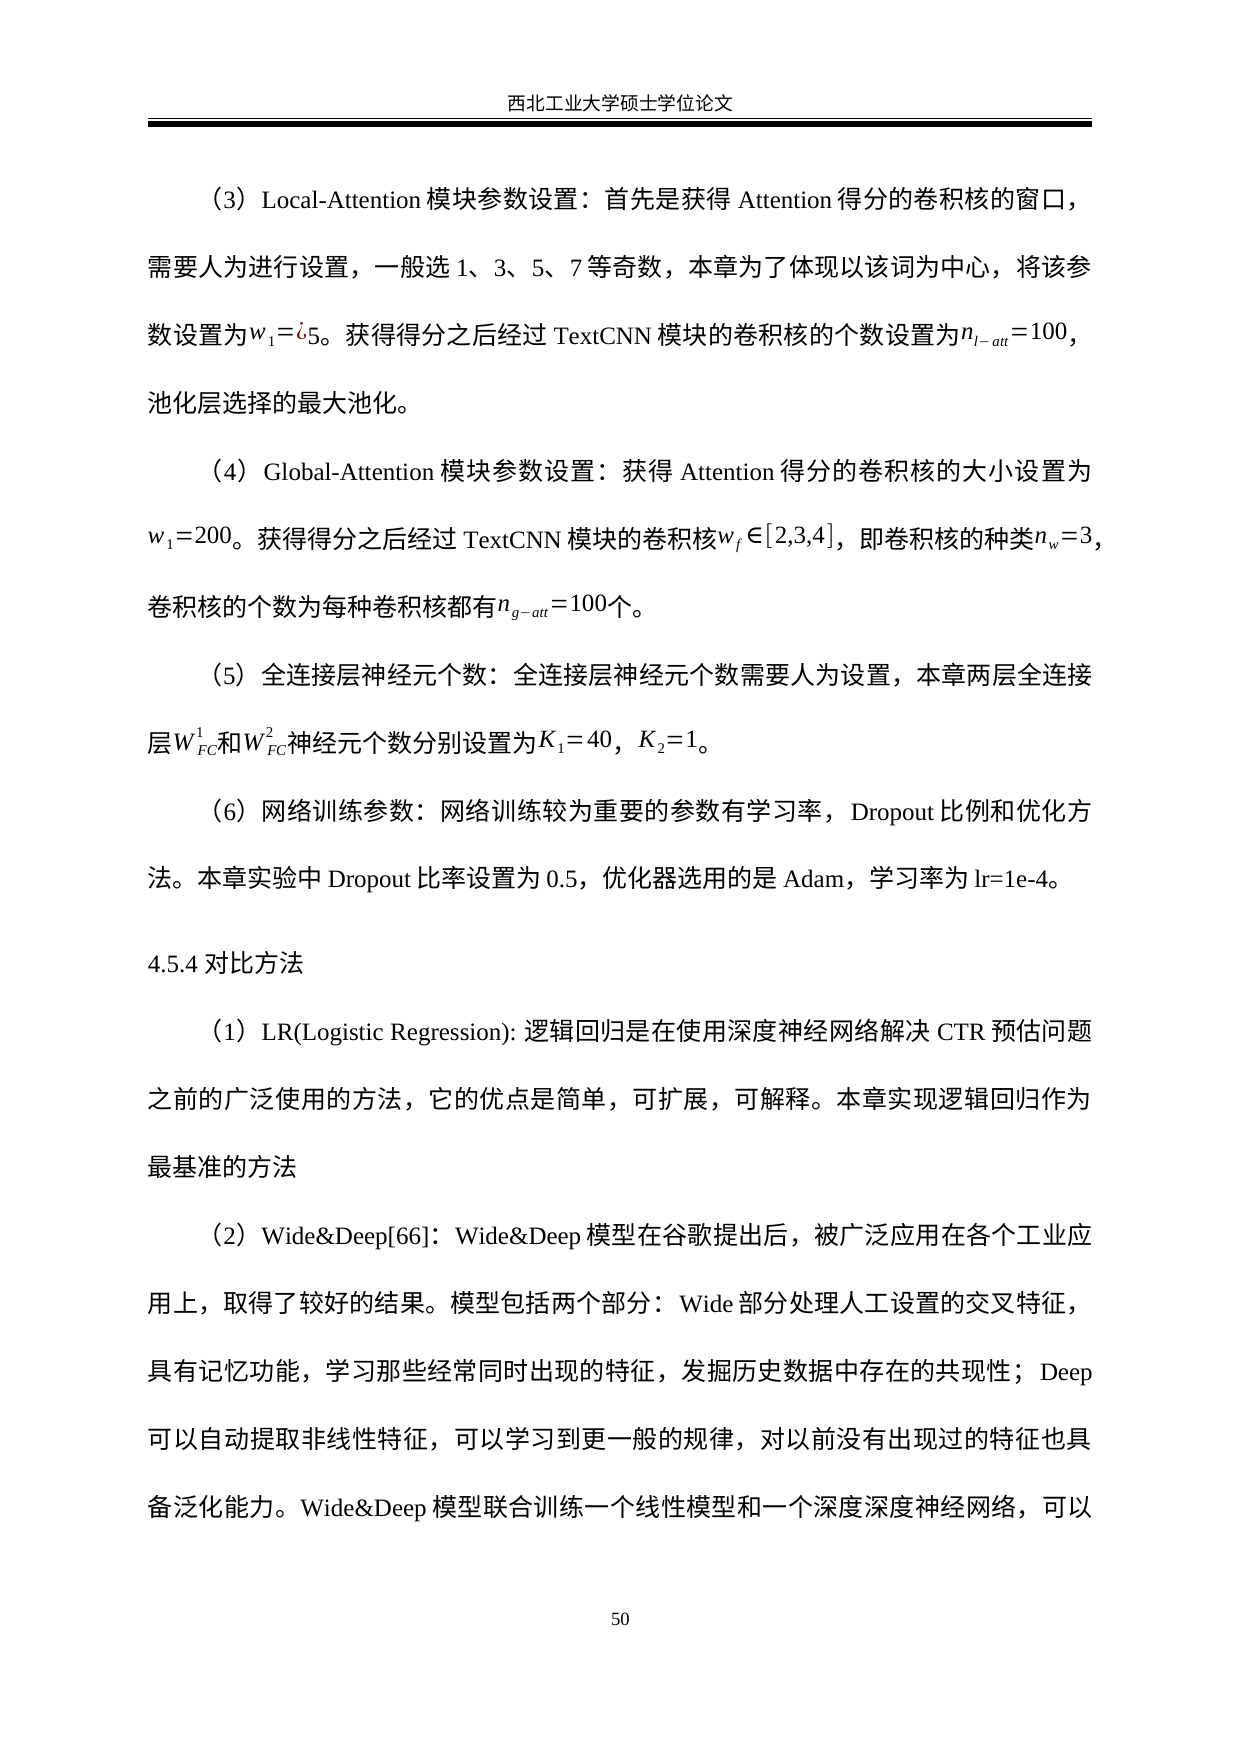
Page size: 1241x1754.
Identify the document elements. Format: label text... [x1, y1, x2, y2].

text （3）Local-Attention模块参数设置：首先是获得Attention得分的卷积核的窗口，需要人为进行设置，一般选1、3、5、7等奇数，本章为了体现以该词为中心，将该参数设置为5。获得得分之后经过TextCNN模块的卷积核的个数设置为，池化层选择的最大池化。 [148, 164, 1092, 436]
text （4）Global-Attention模块参数设置：获得Attention得分的卷积核的大小设置为。获得得分之后经过TextCNN模块的卷积核，即卷积核的种类，卷积核的个数为每种卷积核都有个。 [148, 436, 1092, 639]
text （1）LR(Logistic Regression): 逻辑回归是在使用深度神经网络解决CTR预估问题之前的广泛使用的方法，它的优点是简单，可扩展，可解释。本章实现逻辑回归作为最基准的方法 [148, 996, 1092, 1199]
text （5）全连接层神经元个数：全连接层神经元个数需要人为设置，本章两层全连接层和神经元个数分别设置为，。 [148, 639, 1092, 775]
text （6）网络训练参数：网络训练较为重要的参数有学习率，Dropout比例和优化方法。本章实验中Dropout比率设置为0.5，优化器选用的是 Adam，学习率为lr=1e-4。 [148, 775, 1092, 911]
subtitle 4.5.4 对比方法 [148, 928, 1092, 996]
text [148, 1199, 1092, 1539]
